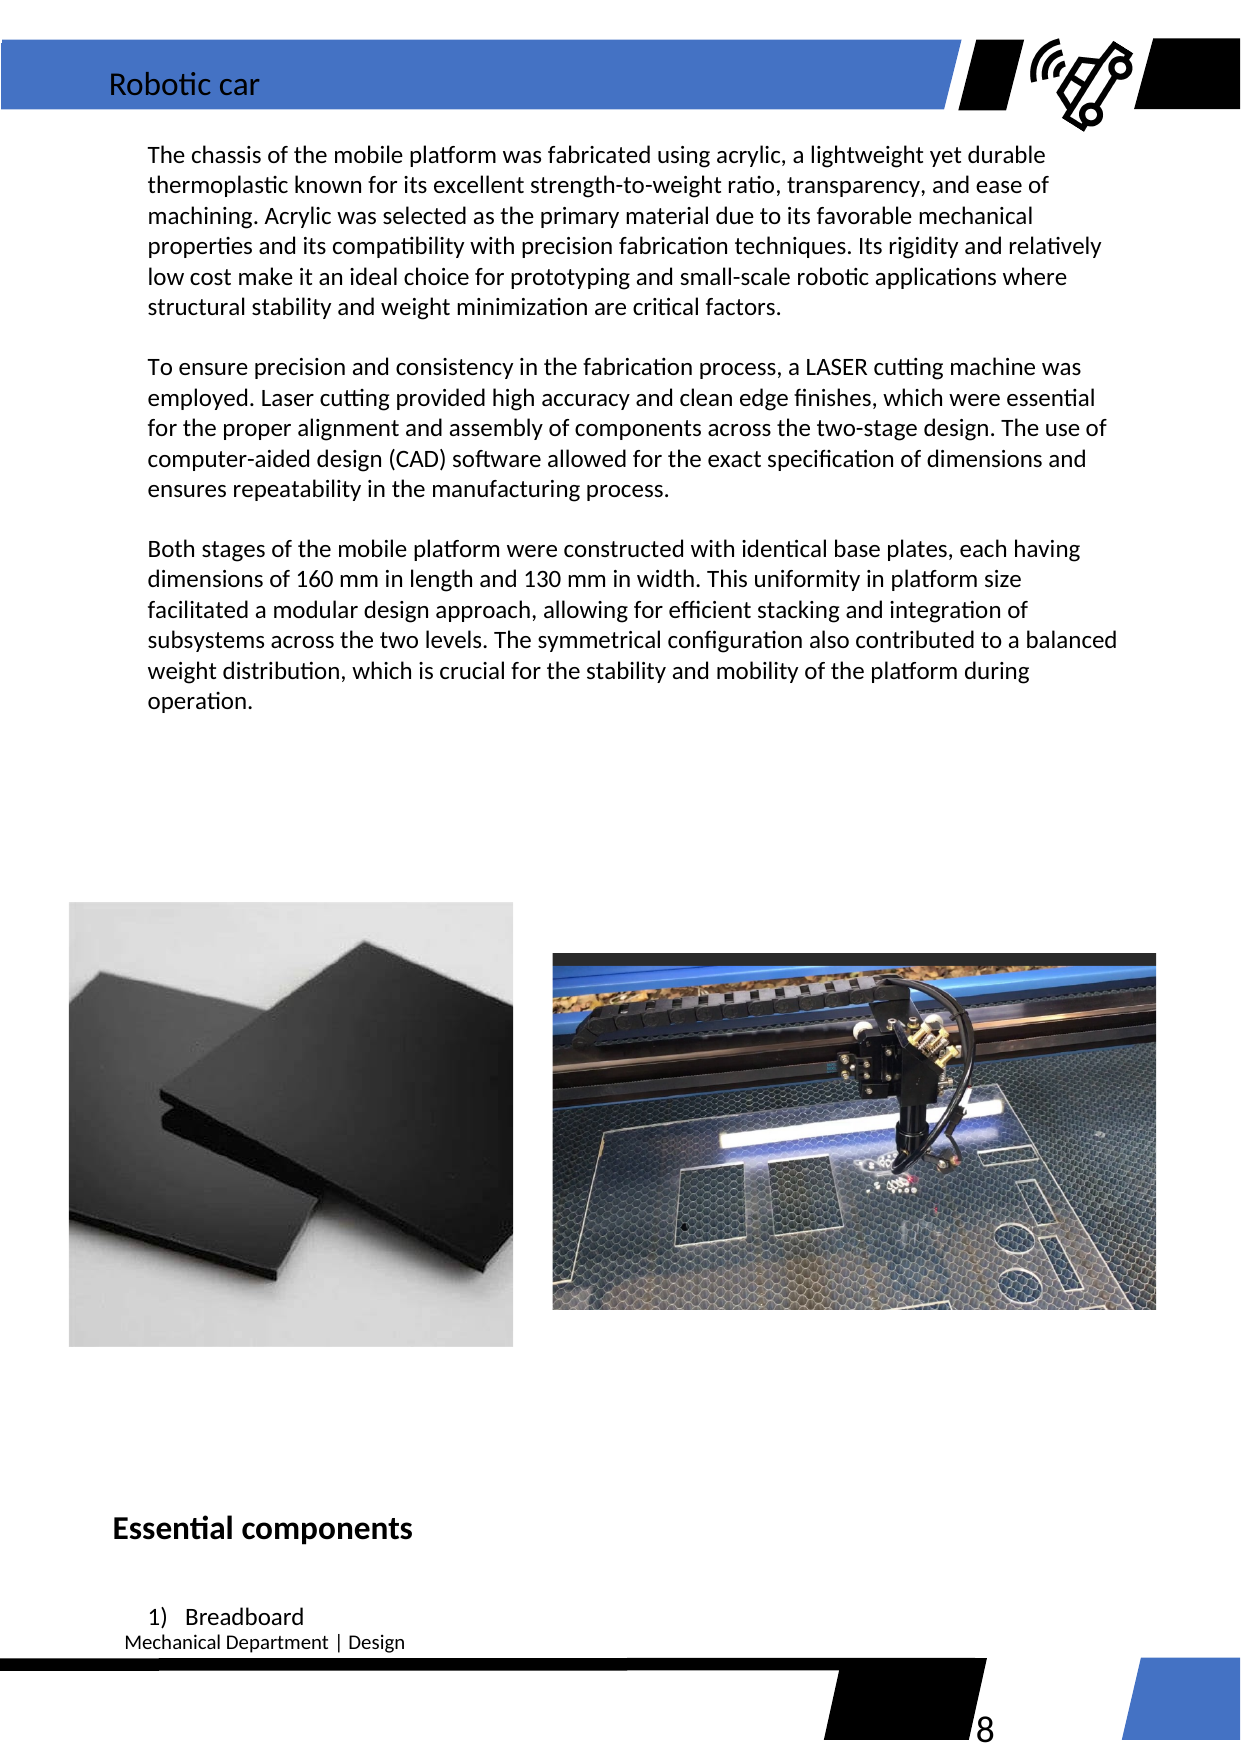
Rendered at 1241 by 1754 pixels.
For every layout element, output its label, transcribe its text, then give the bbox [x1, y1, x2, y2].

picture [552, 953, 1157, 1310]
picture [1013, 9, 1142, 124]
text The chassis of the mobile platform was fabricated using acrylic, a lightweight yet durable thermoplastic known for its excellent strength-to-weight ratio, transparency, and ease of machining. Acrylic was selected as the primary material due to its favorable mechanical properties and its compatibility with precision fabrication techniques. Its rigidity and relatively low cost make it an ideal choice for prototyping and small-scale robotic applications where structural stability and weight minimization are critical factors. [147, 124, 1128, 322]
list Breadboard [147, 1601, 1128, 1632]
text Both stages of the mobile platform were constructed with identical base plates, each having dimensions of 160 mm in length and 130 mm in width. This uniformity in platform size facilitated a modular design approach, allowing for efficient stacking and integration of subsystems across the two levels. The symmetrical configuration also contributed to a balanced weight distribution, which is crucial for the stability and mobility of the platform during operation. [147, 533, 1128, 716]
picture [68, 902, 514, 1347]
text To ensure precision and consistency in the fabrication process, a LASER cutting machine was employed. Laser cutting provided high accuracy and clean edge finishes, which were essential for the proper alignment and assembly of components across the two-stage design. The use of computer-aided design (CAD) software allowed for the exact specification of dimensions and ensures repeatability in the manufacturing process. [147, 351, 1128, 504]
subtitle Essential components [112, 1507, 1128, 1591]
